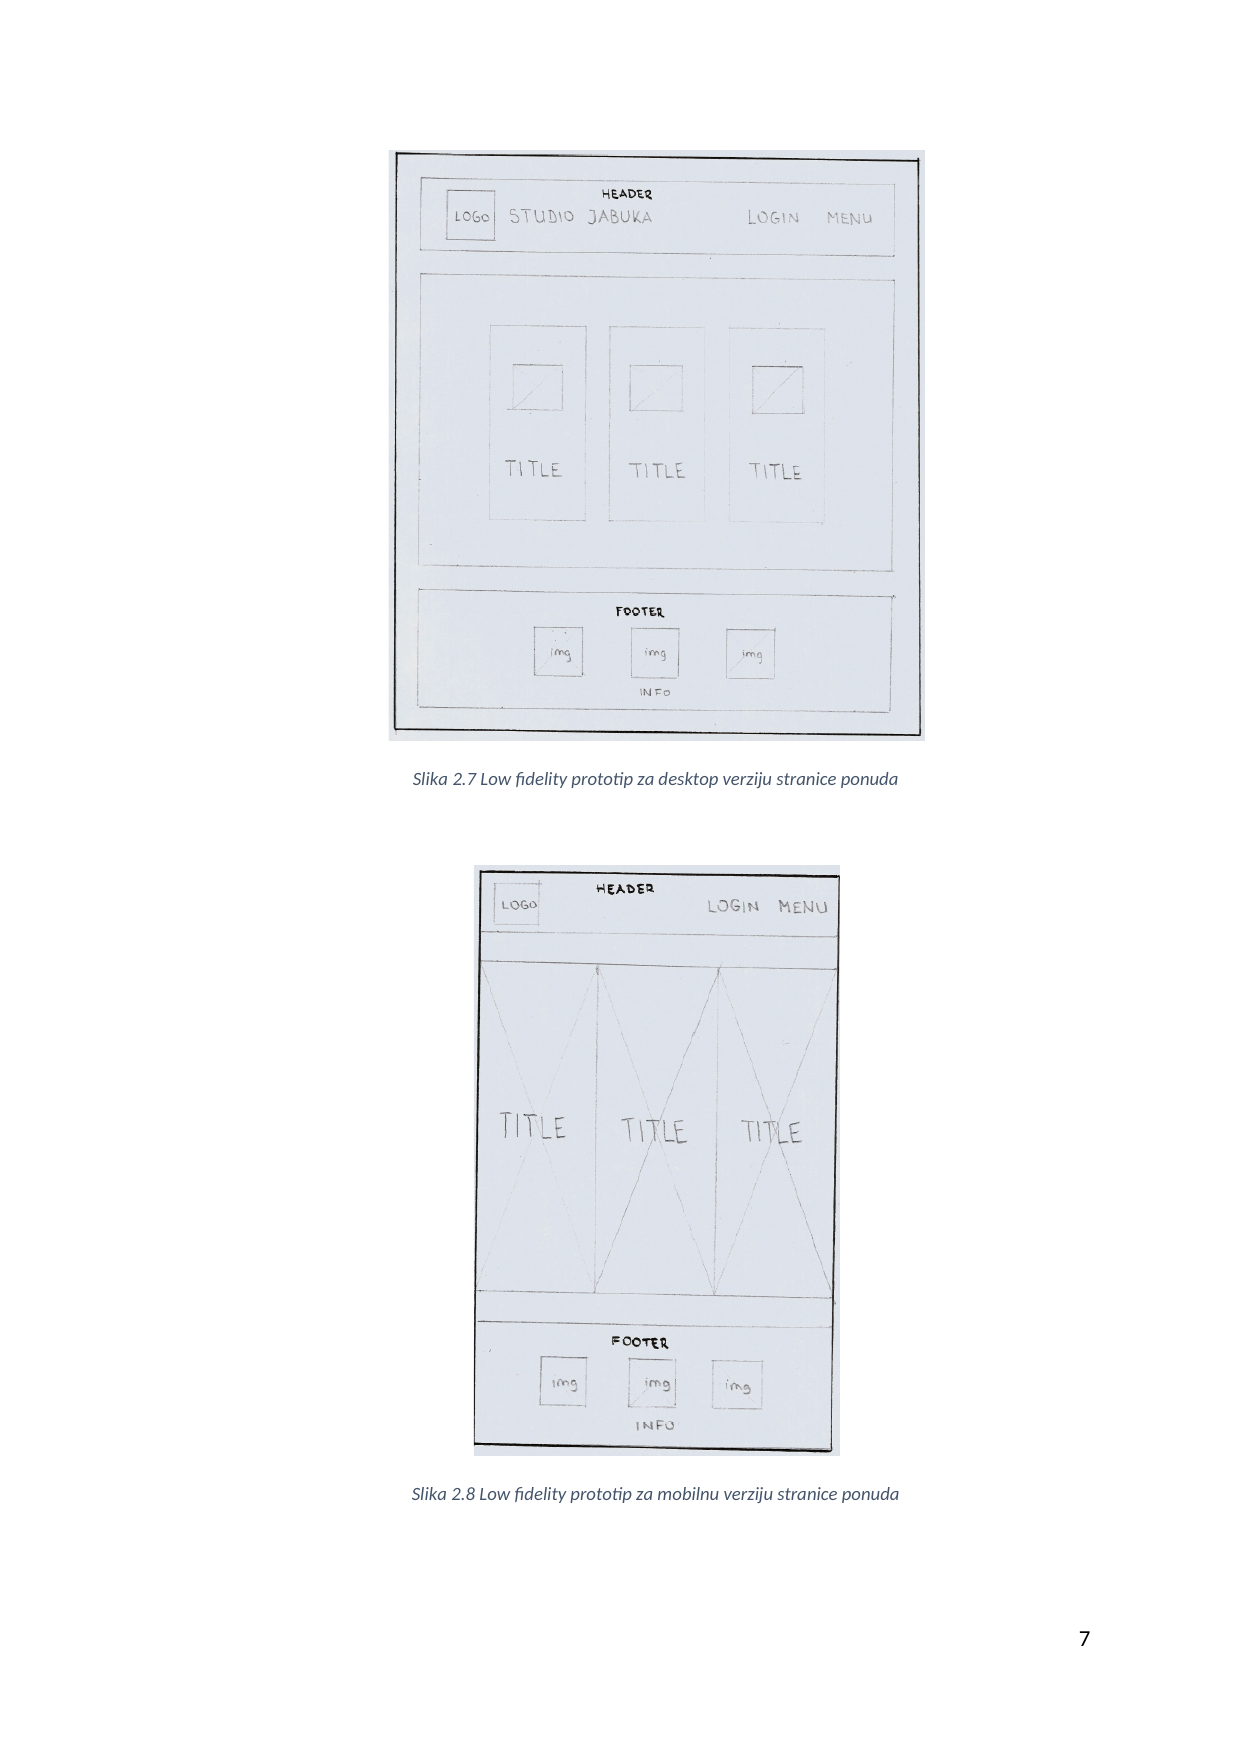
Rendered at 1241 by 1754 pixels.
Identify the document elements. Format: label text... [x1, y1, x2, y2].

picture [388, 150, 925, 741]
picture [473, 865, 840, 1456]
